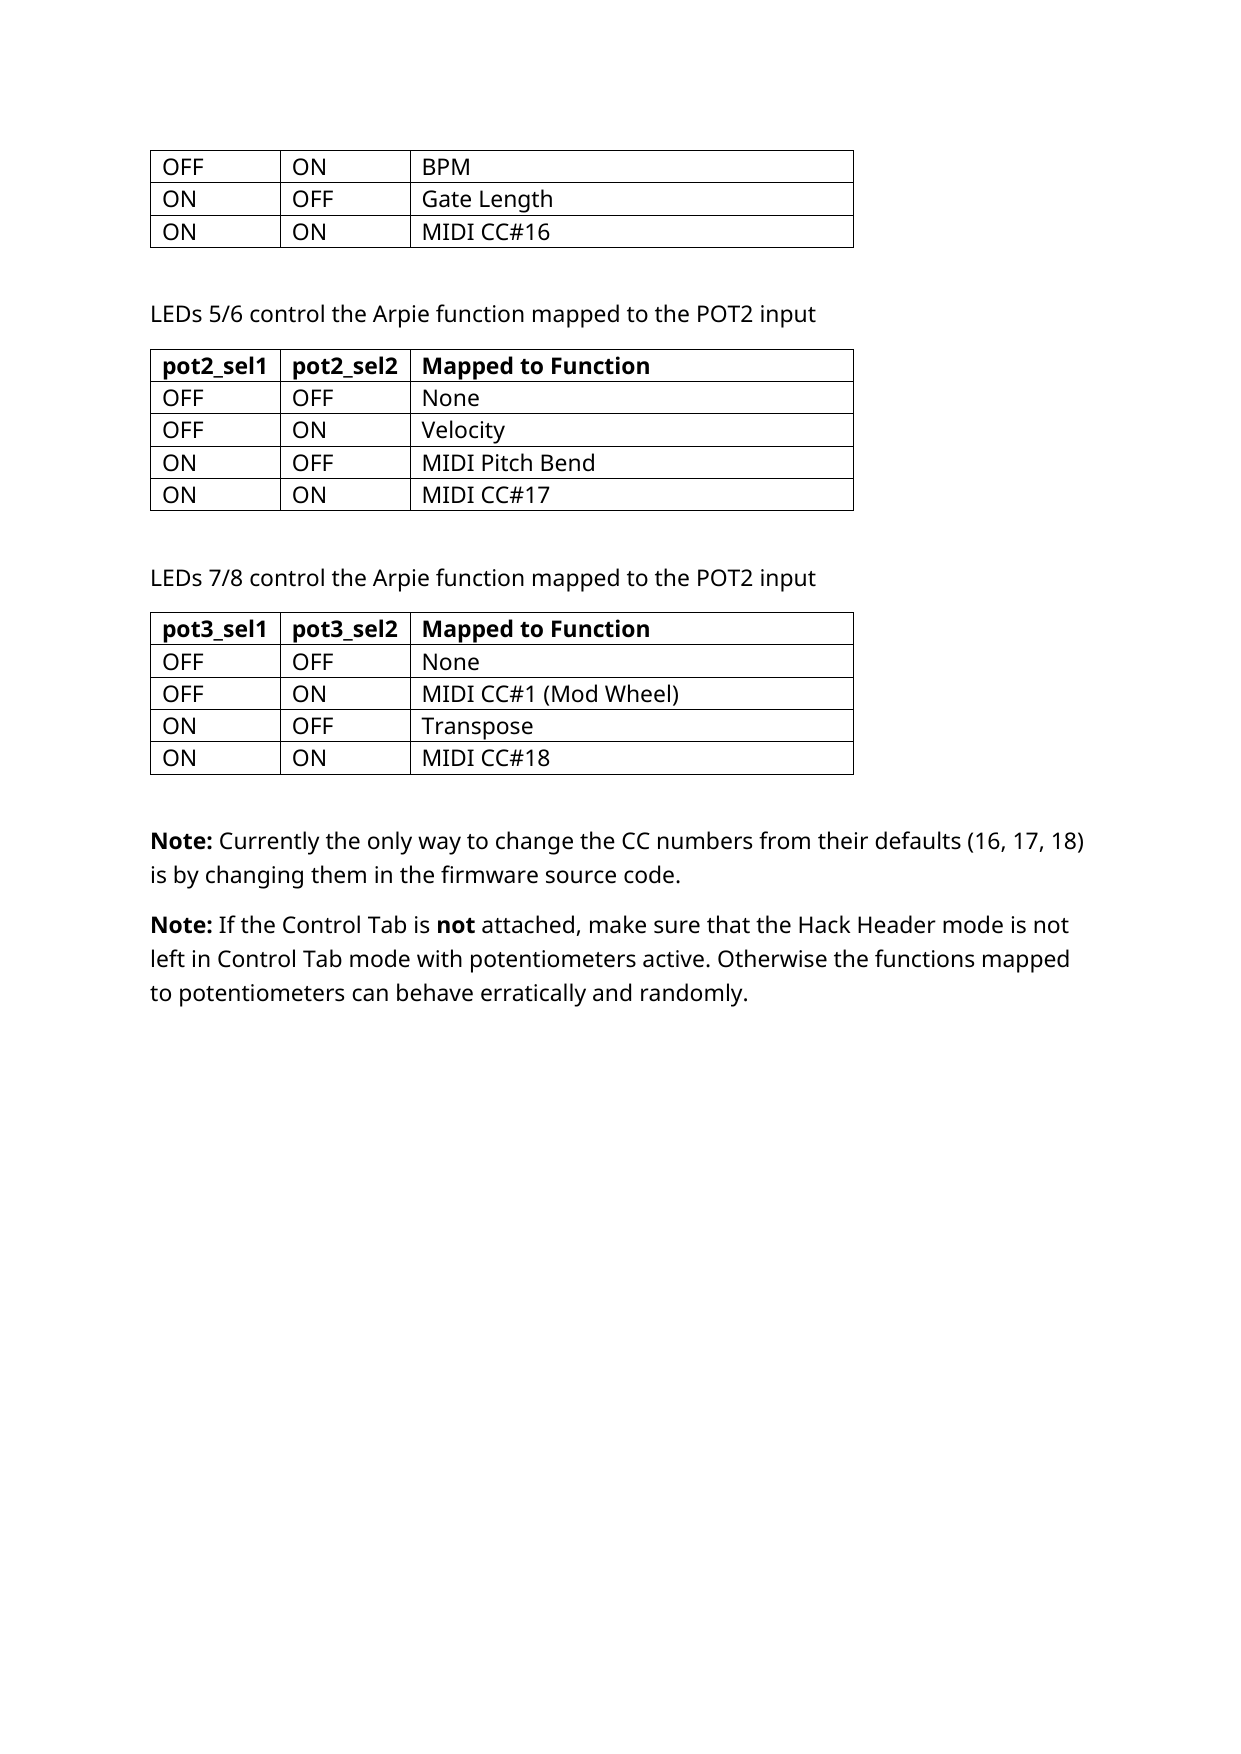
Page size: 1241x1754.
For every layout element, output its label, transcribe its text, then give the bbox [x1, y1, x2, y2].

table_header pot3_sel2 [281, 613, 410, 644]
table_header pot3_sel1 [151, 613, 280, 644]
table_cell OFF [281, 447, 410, 478]
table_cell ON [281, 151, 410, 182]
table_cell OFF [281, 710, 410, 741]
table_cell ON [151, 710, 280, 741]
table_cell Transpose [411, 710, 853, 741]
table_cell OFF [281, 645, 410, 677]
table_header pot2_sel2 [281, 350, 410, 381]
table_cell ON [281, 216, 410, 247]
table_cell ON [281, 742, 410, 773]
table_cell None [411, 645, 853, 677]
table_cell ON [281, 678, 410, 709]
table_cell MIDI CC#18 [411, 742, 853, 773]
table_cell ON [151, 216, 280, 247]
text LEDs 5/6 control the Arpie function mapped to the POT2 input [150, 298, 1090, 329]
table_cell MIDI Pitch Bend [411, 447, 853, 478]
table_cell OFF [151, 414, 280, 446]
text Note: Currently the only way to change the CC numbers from their defaults (16, 17, 18) is by changing them in the firmware source code. [150, 825, 1090, 890]
table_cell OFF [281, 183, 410, 214]
table_cell ON [151, 742, 280, 773]
table_cell MIDI CC#16 [411, 216, 853, 247]
table_cell OFF [151, 645, 280, 677]
table_header Mapped to Function [411, 350, 853, 381]
table_cell OFF [151, 151, 280, 182]
table_cell BPM [411, 151, 853, 182]
table_cell OFF [151, 678, 280, 709]
table_cell MIDI CC#1 (Mod Wheel) [411, 678, 853, 709]
text Note: If the Control Tab is not attached, make sure that the Hack Header mode is not left in Control Tab mode with potentiometers active. Otherwise the functions mapped to potentiometers can behave erratically and randomly. [150, 909, 1090, 1008]
table_cell Gate Length [411, 183, 853, 214]
table_cell ON [151, 183, 280, 214]
table_cell OFF [151, 382, 280, 413]
table_header Mapped to Function [411, 613, 853, 644]
table_cell ON [151, 447, 280, 478]
table_cell Velocity [411, 414, 853, 446]
table_cell ON [281, 414, 410, 446]
text LEDs 7/8 control the Arpie function mapped to the POT2 input [150, 562, 1090, 593]
table_header pot2_sel1 [151, 350, 280, 381]
table_cell MIDI CC#17 [411, 479, 853, 510]
table_cell ON [281, 479, 410, 510]
table_cell OFF [281, 382, 410, 413]
table_cell None [411, 382, 853, 413]
table_cell ON [151, 479, 280, 510]
